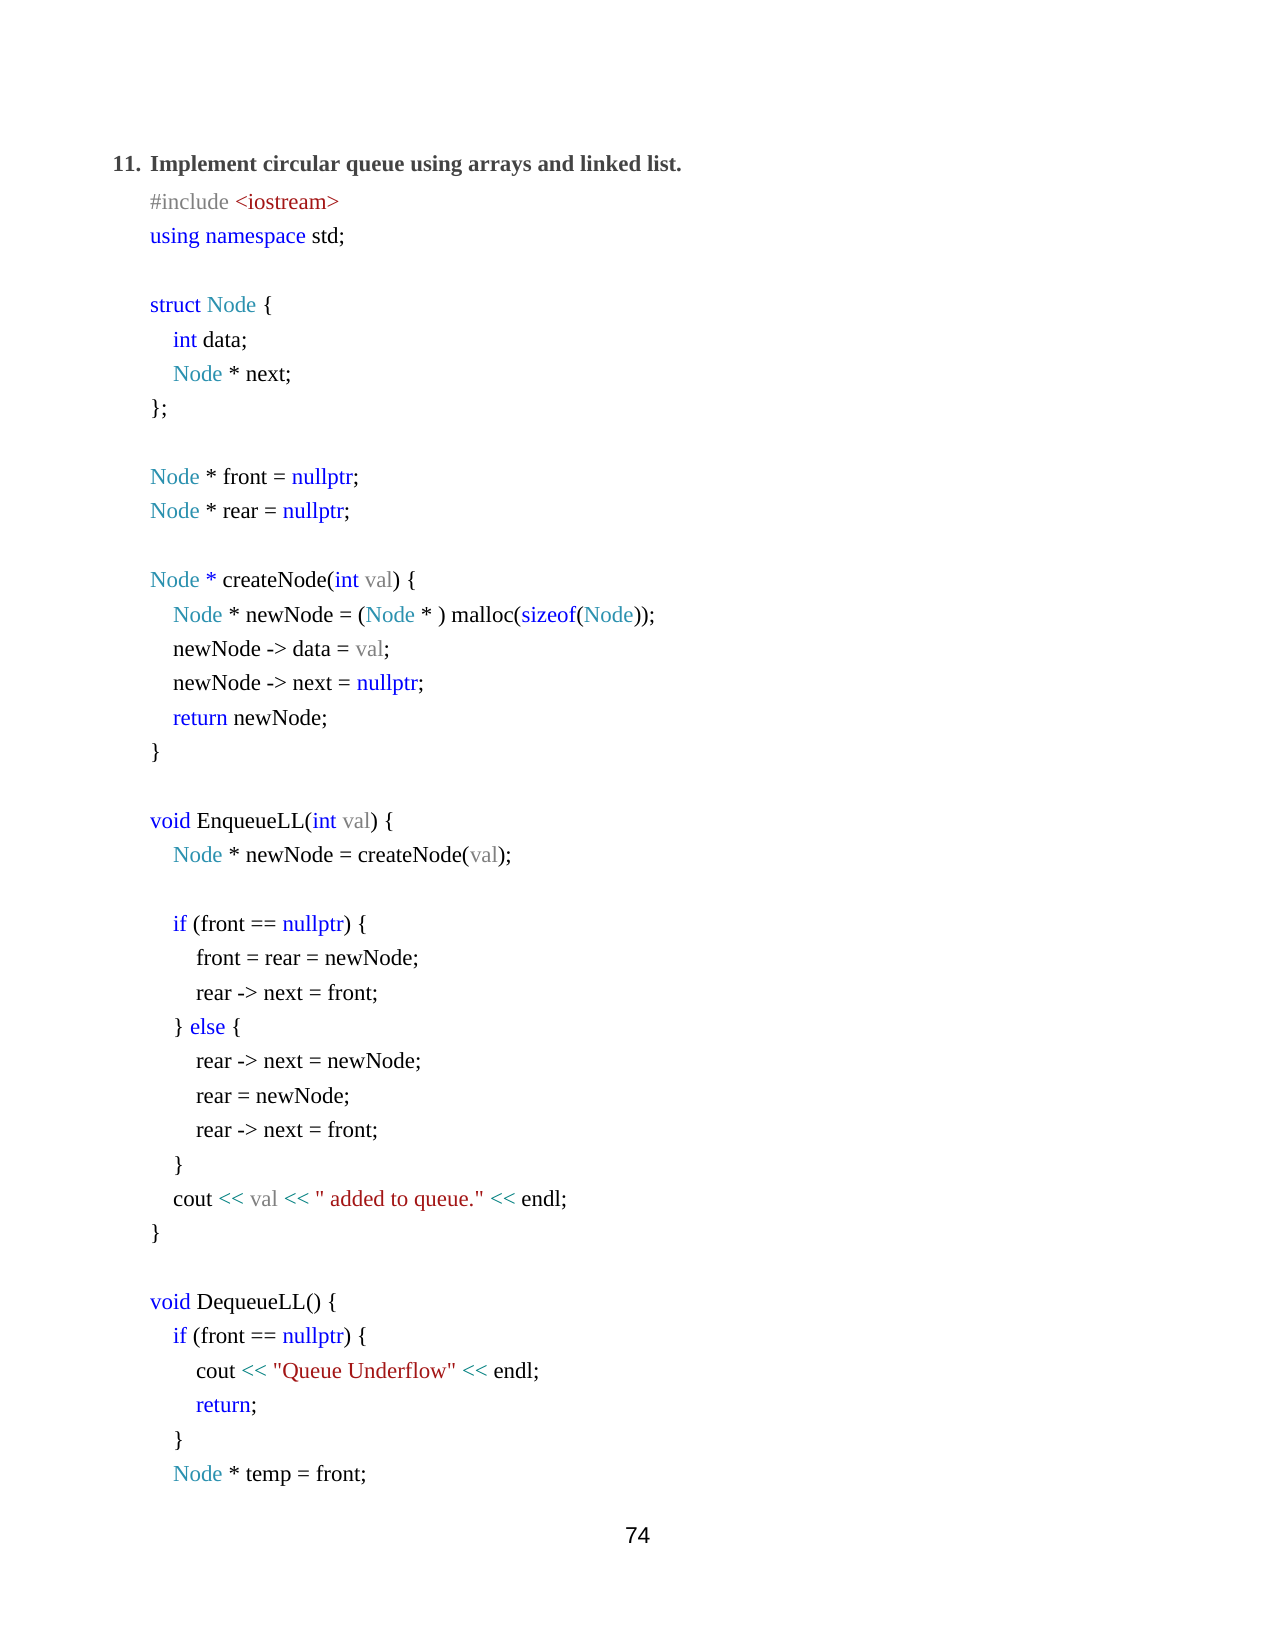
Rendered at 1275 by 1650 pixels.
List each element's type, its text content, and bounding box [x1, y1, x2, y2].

text if (front == nullptr) { [150, 1314, 1125, 1349]
text Node * rear = nullptr; [150, 489, 1125, 524]
text rear -> next = newNode; [150, 1039, 1125, 1074]
text rear -> next = front; [150, 1108, 1125, 1143]
text Node * newNode = (Node * ) malloc(sizeof(Node)); [150, 593, 1125, 627]
text Node * newNode = createNode(val); [150, 833, 1125, 868]
text rear = newNode; [150, 1074, 1125, 1108]
text } [150, 1418, 1125, 1452]
text return newNode; [150, 696, 1125, 730]
text }; [150, 386, 1125, 421]
list Implement circular queue using arrays and linked list. [112, 150, 1125, 176]
text newNode -> next = nullptr; [150, 661, 1125, 696]
text Node * front = nullptr; [150, 455, 1125, 489]
text Node * temp = front; [150, 1452, 1125, 1486]
text } else { [150, 1005, 1125, 1039]
text newNode -> data = val; [150, 627, 1125, 661]
text using namespace std; [150, 214, 1125, 249]
text Node * next; [150, 352, 1125, 386]
text #include <iostream> [150, 180, 1125, 214]
text void EnqueueLL(int val) { [150, 799, 1125, 833]
text if (front == nullptr) { [150, 902, 1125, 936]
text void DequeueLL() { [150, 1280, 1125, 1314]
text } [150, 1211, 1125, 1246]
text struct Node { [150, 283, 1125, 318]
text int data; [150, 318, 1125, 352]
text cout << "Queue Underflow" << endl; [150, 1349, 1125, 1383]
text front = rear = newNode; [150, 936, 1125, 971]
text } [150, 1143, 1125, 1177]
text } [150, 730, 1125, 764]
text return; [150, 1383, 1125, 1418]
text rear -> next = front; [150, 971, 1125, 1005]
text cout << val << " added to queue." << endl; [150, 1177, 1125, 1211]
text Node * createNode(int val) { [150, 558, 1125, 593]
